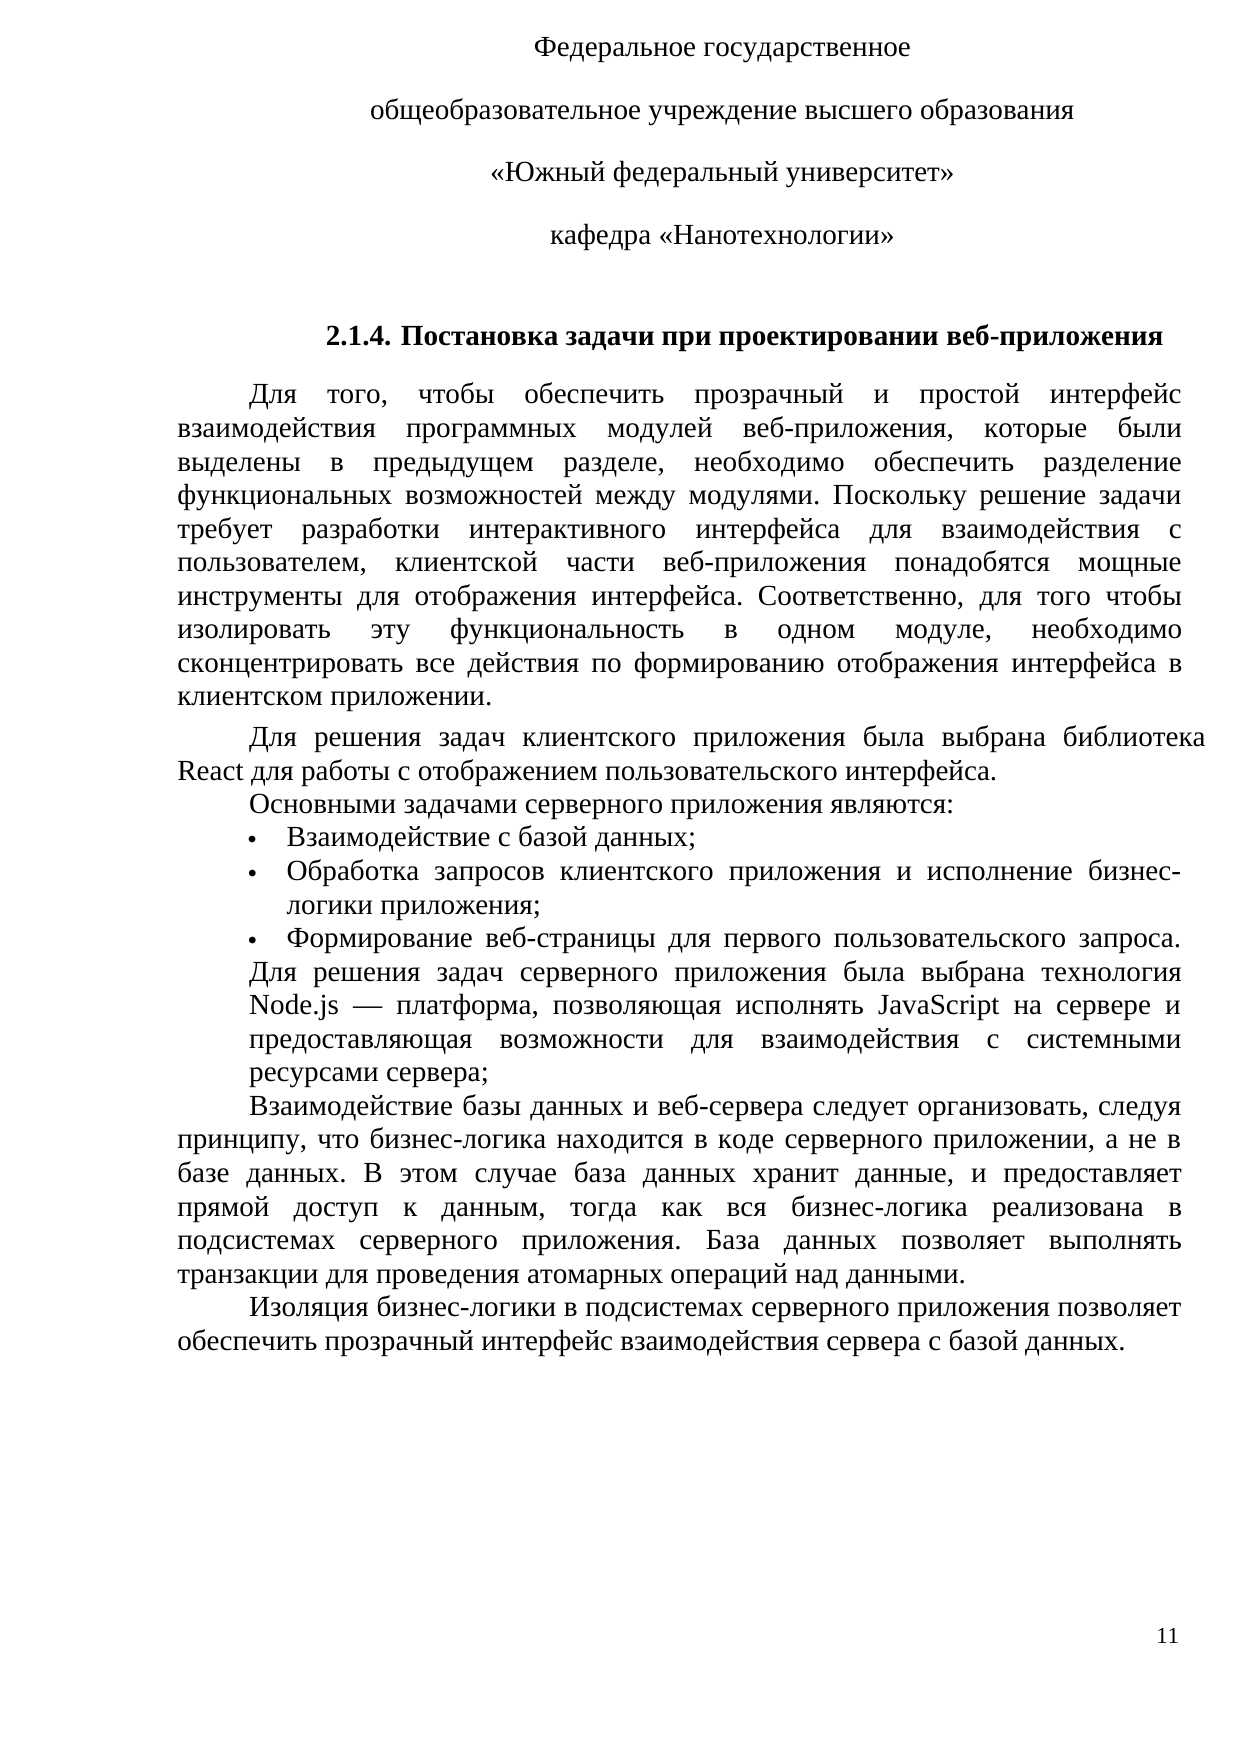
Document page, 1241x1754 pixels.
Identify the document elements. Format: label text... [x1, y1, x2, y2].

text Взаимодействие базы данных и веб-сервера следует организовать, следуя принципу, что бизнес-логика находится в коде серверного приложении, а не в базе данных. В этом случае база данных хранит данные, и предоставляет прямой доступ к данным, тогда как вся бизнес-логика реализована в подсистемах серверного приложения. База данных позволяет выполнять транзакции для проведения атомарных операций над данными. [177, 1088, 1182, 1289]
list Взаимодействие с базой данных; [249, 820, 1207, 853]
text Основными задачами серверного приложения являются: [177, 786, 1184, 820]
text Для решения задач клиентского приложения была выбрана библиотека React для работы с отображением пользовательского интерфейса. [177, 719, 1207, 786]
list Формирование веб-страницы для первого пользовательского запроса. Для решения задач серверного приложения была выбрана технология Node.js — платформа, позволяющая исполнять JavaScript на сервере и предоставляющая возможности для взаимодействия с системными ресурсами сервера; [249, 920, 1182, 1088]
text Для того, чтобы обеспечить прозрачный и простой интерфейс взаимодействия программных модулей веб-приложения, которые были выделены в предыдущем разделе, необходимо обеспечить разделение функциональных возможностей между модулями. Поскольку решение задачи требует разработки интерактивного интерфейса для взаимодействия с пользователем, клиентской части веб-приложения понадобятся мощные инструменты для отображения интерфейса. Соответственно, для того чтобы изолировать эту функциональность в одном модуле, необходимо сконцентрировать все действия по формированию отображения интерфейса в клиентском приложении. [177, 377, 1182, 712]
text Изоляция бизнес-логики в подсистемах серверного приложения позволяет обеспечить прозрачный интерфейс взаимодействия сервера с базой данных. [177, 1289, 1182, 1356]
list Обработка запросов клиентского приложения и исполнение бизнес-логики приложения; [249, 853, 1182, 920]
subtitle Постановка задачи при проектировании веб-приложения [326, 318, 1207, 352]
